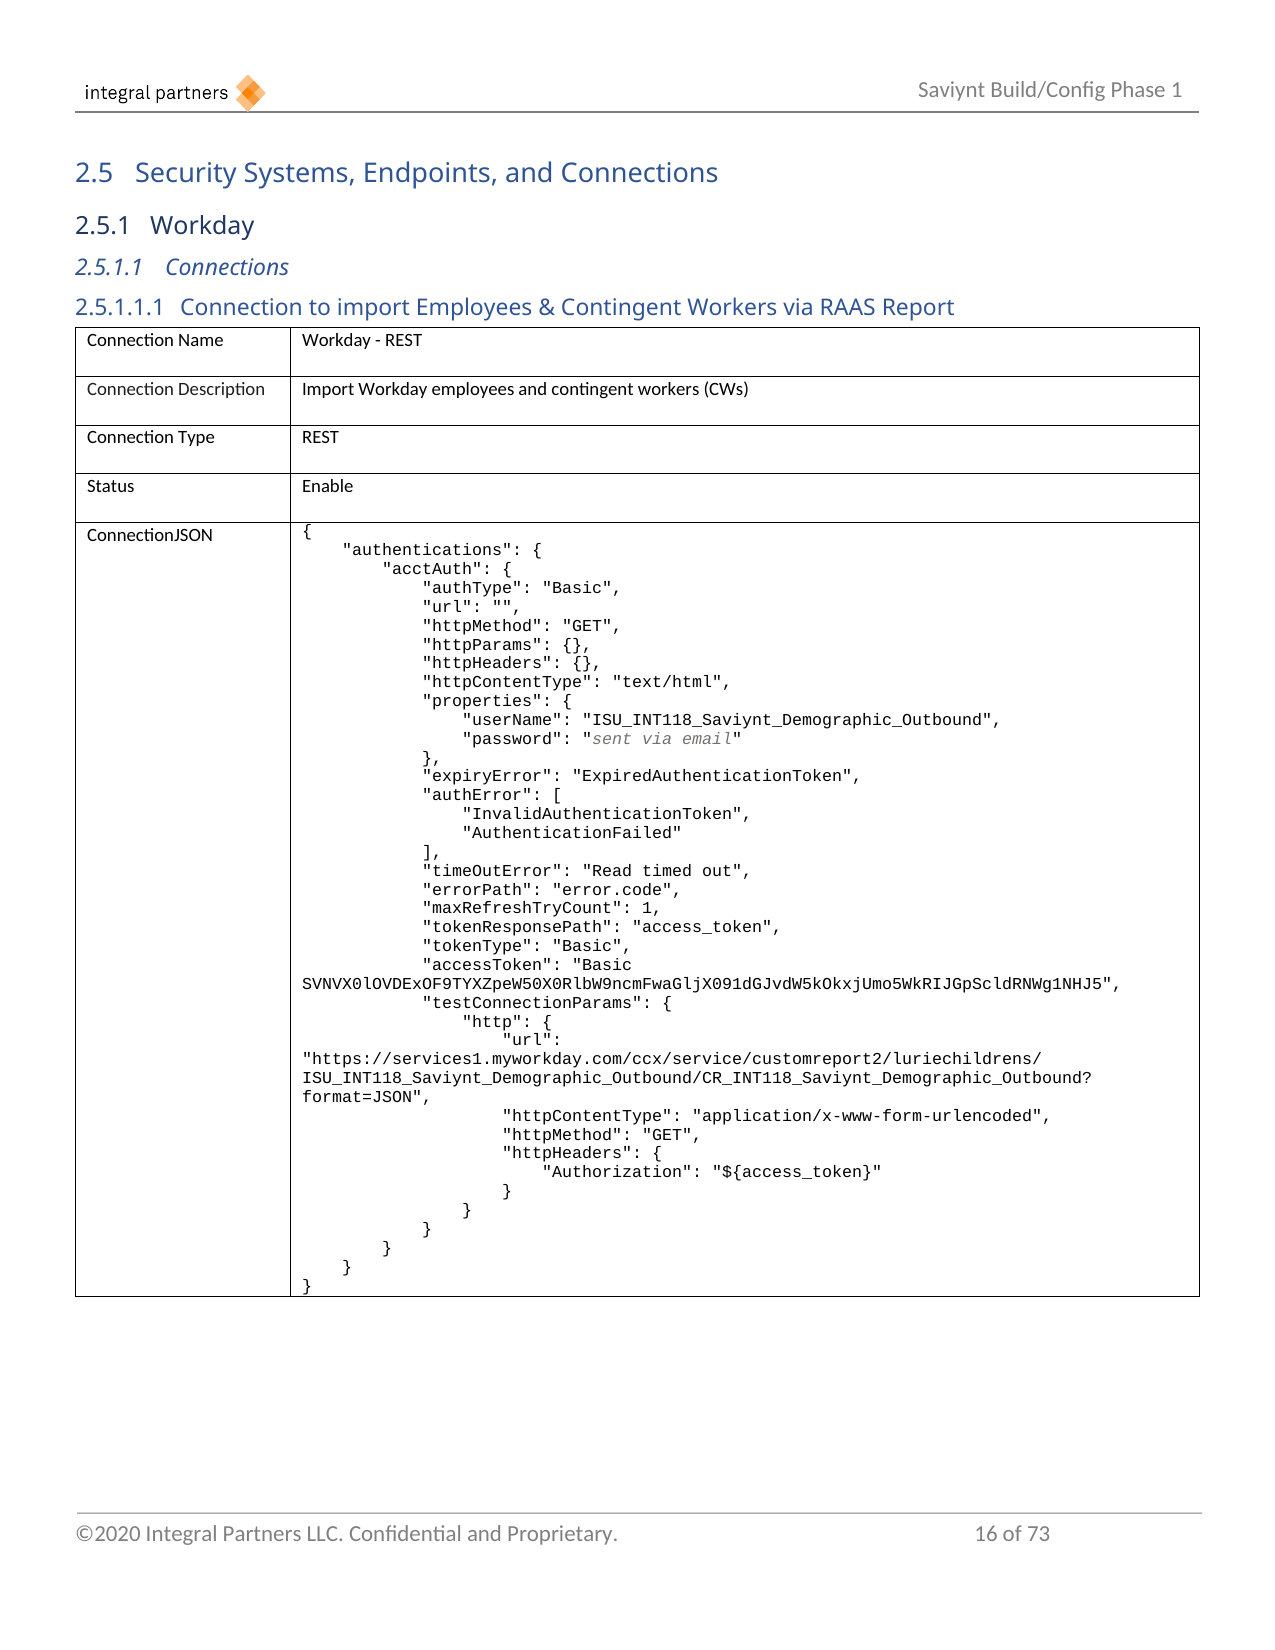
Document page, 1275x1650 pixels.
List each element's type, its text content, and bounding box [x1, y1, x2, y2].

table_header Connection Name [76, 328, 290, 376]
subtitle Workday [75, 208, 1200, 242]
table_cell { "authentications": { "acctAuth": { "authType": "Basic", "url": "", "httpMethod": "GET", "httpParams": {}, "httpHeaders": {}, "httpContentType": "text/html", "properties": { "userName": "ISU_INT118_Saviynt_Demographic_Outbound", "password": "sent via email" }, "expiryError": "ExpiredAuthenticationToken", "authError": [ "InvalidAuthenticationToken", "AuthenticationFailed" ], "timeOutError": "Read timed out", "errorPath": "error.code", "maxRefreshTryCount": 1, "tokenResponsePath": "access_token", "tokenType": "Basic", "accessToken": "Basic SVNVX0lOVDExOF9TYXZpeW50X0RlbW9ncmFwaGljX091dGJvdW5kOkxjUmo5WkRIJGpScldRNWg1NHJ5", "testConnectionParams": { "http": { "url": "https://services1.myworkday.com/ccx/service/customreport2/luriechildrens/ISU_INT118_Saviynt_Demographic_Outbound/CR_INT118_Saviynt_Demographic_Outbound?format=JSON", "httpContentType": "application/x-www-form-urlencoded", "httpMethod": "GET", "httpHeaders": { "Authorization": "${access_token}" } } } } } } [291, 523, 1199, 1296]
table_cell Connection Type [76, 426, 290, 473]
table_cell Status [76, 474, 290, 522]
table_cell Import Workday employees and contingent workers (CWs) [291, 377, 1199, 424]
table_cell ConnectionJSON [76, 523, 290, 1296]
table_cell REST [291, 426, 1199, 473]
subtitle Connection to import Employees & Contingent Workers via RAAS Report [75, 291, 1200, 323]
subtitle Connections [75, 251, 1200, 282]
picture [86, 75, 266, 112]
table_cell Enable [291, 474, 1199, 522]
subtitle Security Systems, Endpoints, and Connections [75, 153, 1200, 190]
table_cell Connection Description [76, 377, 290, 424]
table_header Workday - REST [291, 328, 1199, 376]
